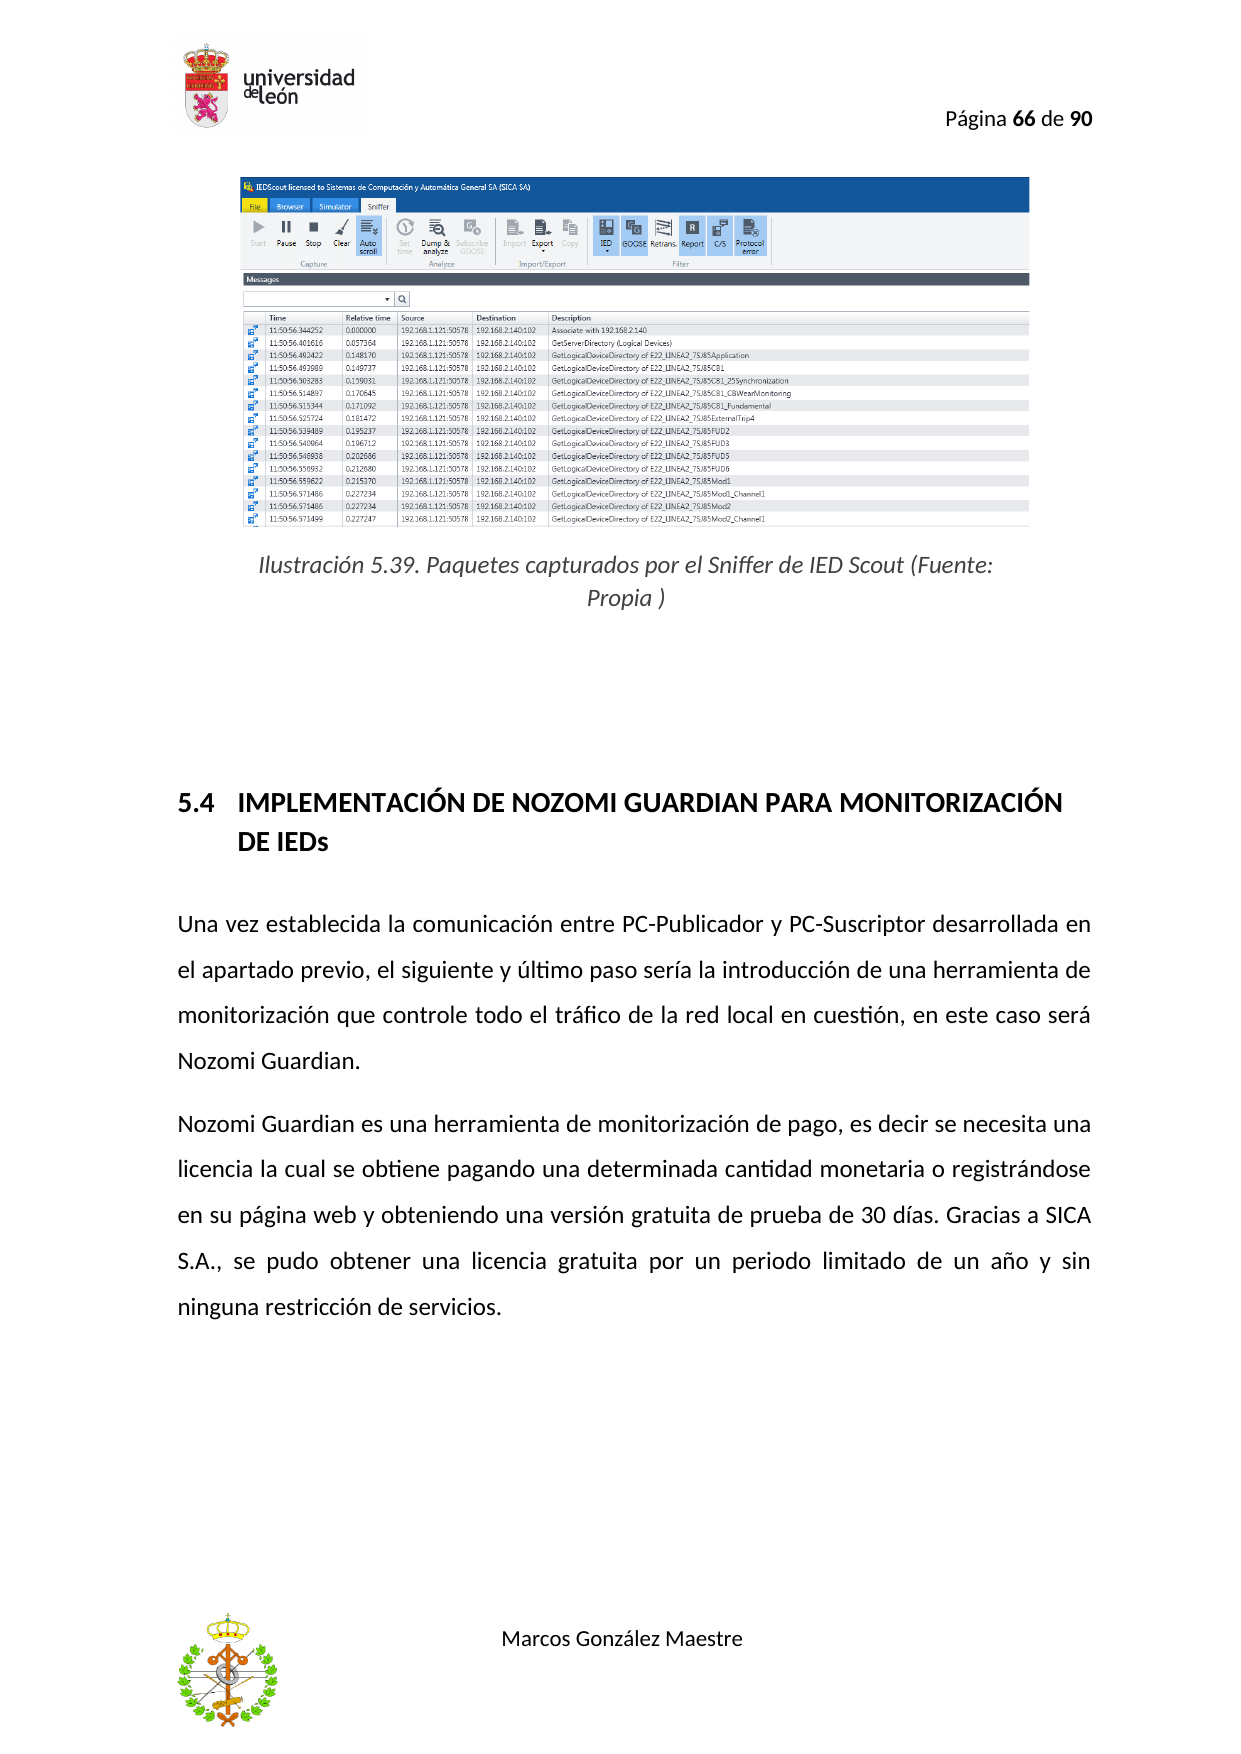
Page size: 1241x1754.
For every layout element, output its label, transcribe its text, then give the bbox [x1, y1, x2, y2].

picture [240, 177, 1030, 527]
text Ilustración 5.39. Paquetes capturados por el Sniffer de IED Scout (Fuente: Propia ) [252, 549, 1002, 613]
subtitle IMPLEMENTACIÓN DE NOZOMI GUARDIAN PARA MONITORIZACIÓN DE IEDs [177, 784, 1092, 858]
picture [177, 1613, 278, 1727]
picture [172, 32, 365, 138]
text Nozomi Guardian es una herramienta de monitorización de pago, es decir se necesita una licencia la cual se obtiene pagando una determinada cantidad monetaria o registrándose en su página web y obteniendo una versión gratuita de prueba de 30 días. Gracias a SICA S.A., se pudo obtener una licencia gratuita por un periodo limitado de un año y sin ninguna restricción de servicios. [177, 1108, 1092, 1321]
text Una vez establecida la comunicación entre PC-Publicador y PC-Suscriptor desarrollada en el apartado previo, el siguiente y último paso sería la introducción de una herramienta de monitorización que controle todo el tráfico de la red local en cuestión, en este caso será Nozomi Guardian. [177, 908, 1092, 1076]
